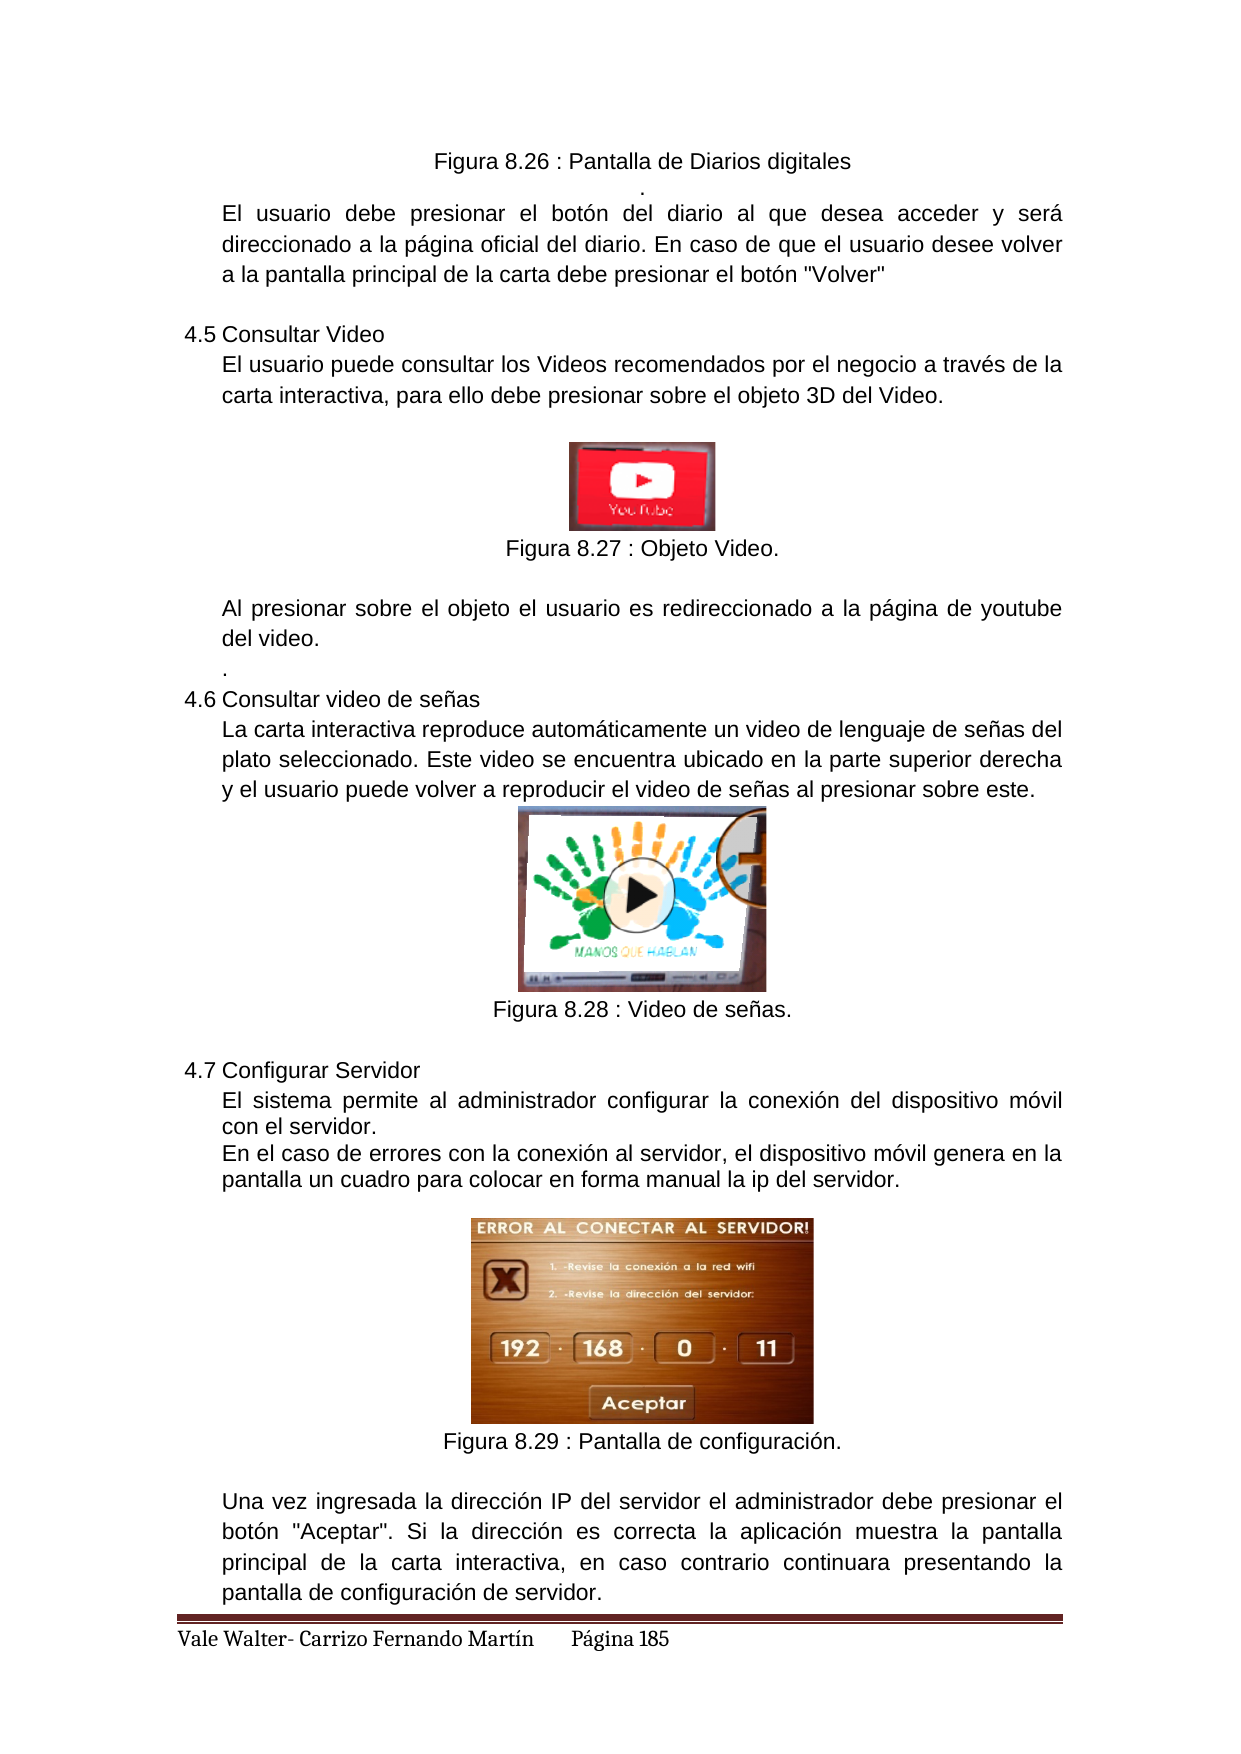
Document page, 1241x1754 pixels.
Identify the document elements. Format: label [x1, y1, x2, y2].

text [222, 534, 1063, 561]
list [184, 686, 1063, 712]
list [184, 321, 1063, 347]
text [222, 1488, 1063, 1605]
picture [569, 442, 716, 531]
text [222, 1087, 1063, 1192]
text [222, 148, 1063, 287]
picture [518, 806, 767, 992]
picture [471, 1218, 814, 1424]
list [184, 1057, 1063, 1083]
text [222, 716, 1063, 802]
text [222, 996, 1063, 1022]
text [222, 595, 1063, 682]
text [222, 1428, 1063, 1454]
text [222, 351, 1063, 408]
